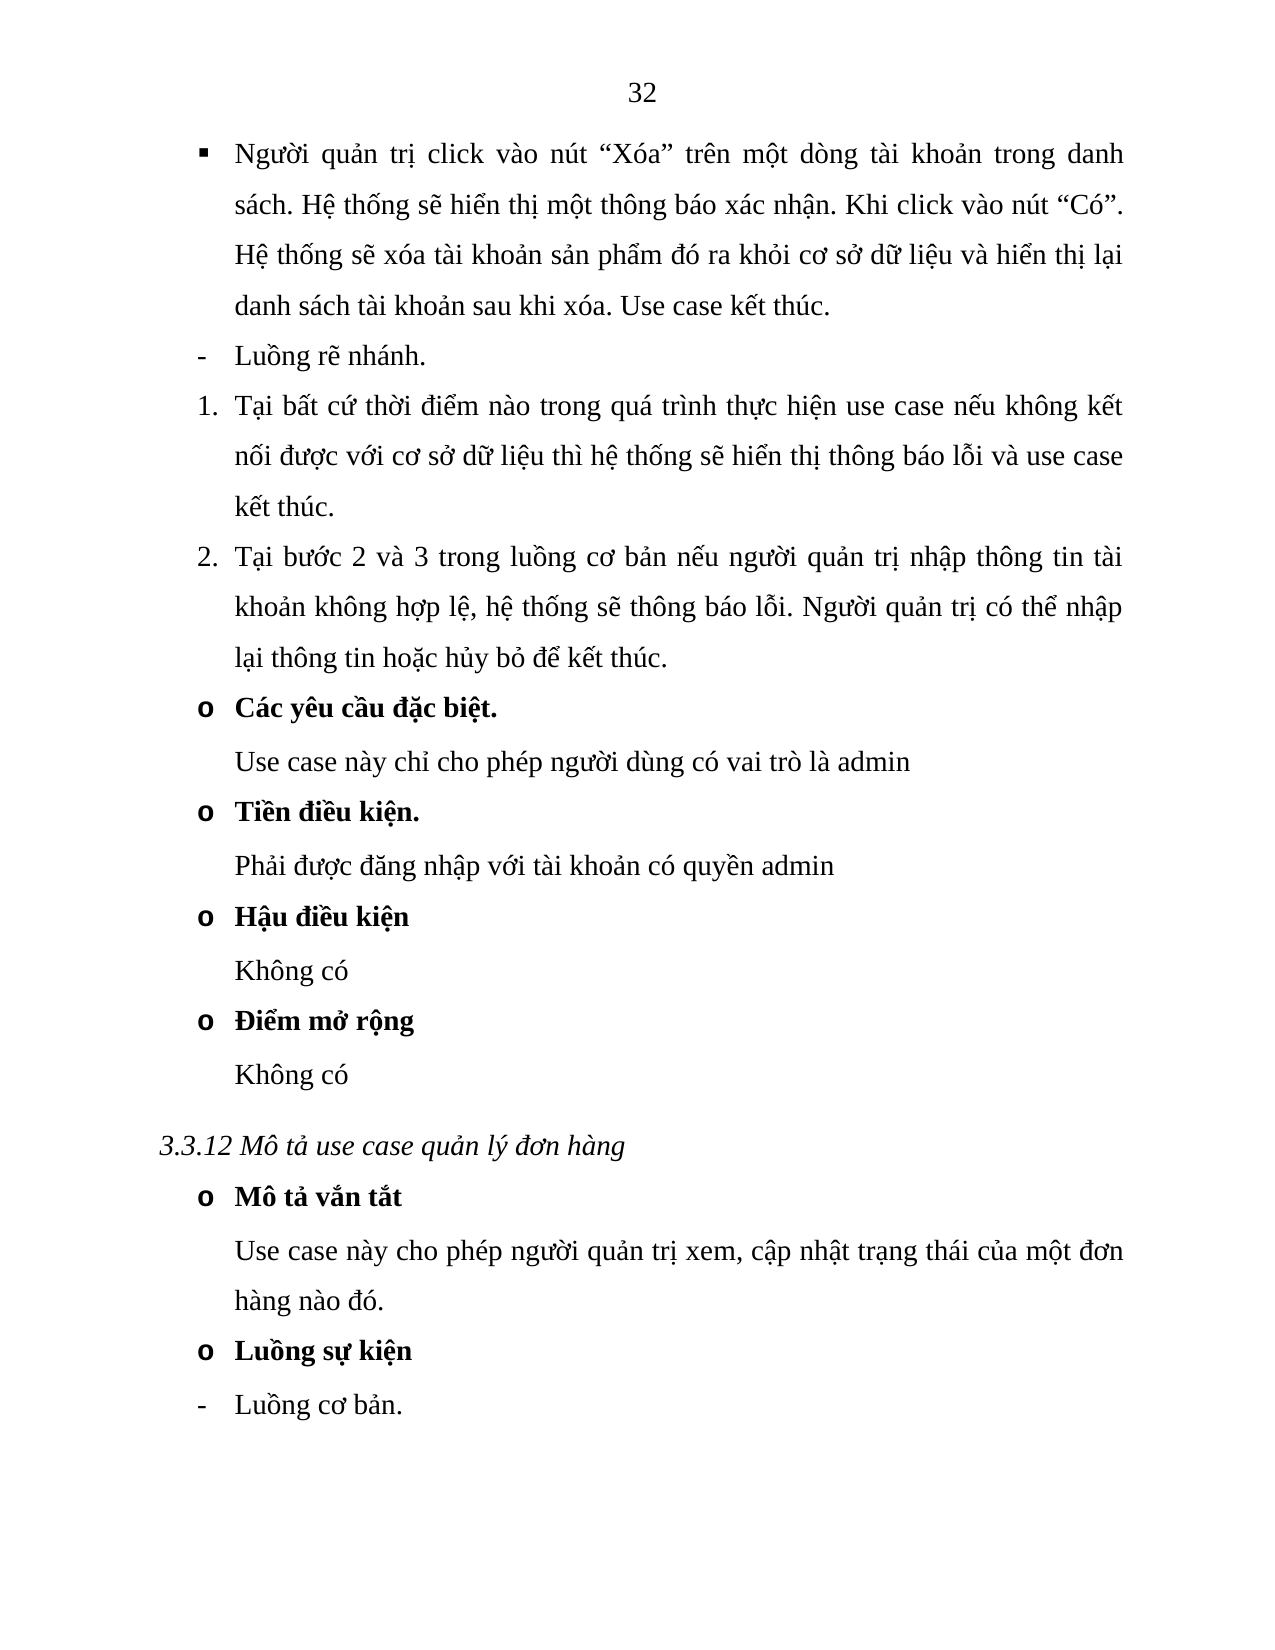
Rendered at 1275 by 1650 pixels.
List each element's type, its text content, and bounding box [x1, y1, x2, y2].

text Use case này chỉ cho phép người dùng có vai trò là admin [234, 744, 1125, 778]
text Không có [234, 953, 1125, 986]
subtitle 3.3.12 Mô tả use case quản lý đơn hàng [159, 1128, 1125, 1162]
list Tiền điều kiện. [197, 794, 1125, 831]
list Hậu điều kiện [197, 899, 1125, 935]
list Tại bất cứ thời điểm nào trong quá trình thực hiện use case nếu không kết nối được với cơ sở dữ liệu thì hệ thống sẽ hiển thị thông báo lỗi và use case kết thúc. [197, 388, 1125, 522]
list Các yêu cầu đặc biệt. [197, 690, 1125, 726]
text Không có [234, 1057, 1125, 1091]
text Phải được đăng nhập với tài khoản có quyền admin [234, 848, 1125, 882]
list Người quản trị click vào nút “Xóa” trên một dòng tài khoản trong danh sách. Hệ thống sẽ hiển thị một thông báo xác nhận. Khi click vào nút “Có”. Hệ thống sẽ xóa tài khoản sản phẩm đó ra khỏi cơ sở dữ liệu và hiển thị lại danh sách tài khoản sau khi xóa. Use case kết thúc. [197, 137, 1125, 321]
list Điểm mở rộng [197, 1003, 1125, 1039]
list Luồng cơ bản. [197, 1387, 1125, 1421]
list Mô tả vắn tắt [197, 1179, 1125, 1215]
list Luồng rẽ nhánh. [197, 338, 1125, 371]
text Use case này cho phép người quản trị xem, cập nhật trạng thái của một đơn hàng nào đó. [234, 1233, 1125, 1317]
list Luồng sự kiện [197, 1333, 1125, 1369]
list Tại bước 2 và 3 trong luồng cơ bản nếu người quản trị nhập thông tin tài khoản không hợp lệ, hệ thống sẽ thông báo lỗi. Người quản trị có thể nhập lại thông tin hoặc hủy bỏ để kết thúc. [197, 539, 1125, 673]
